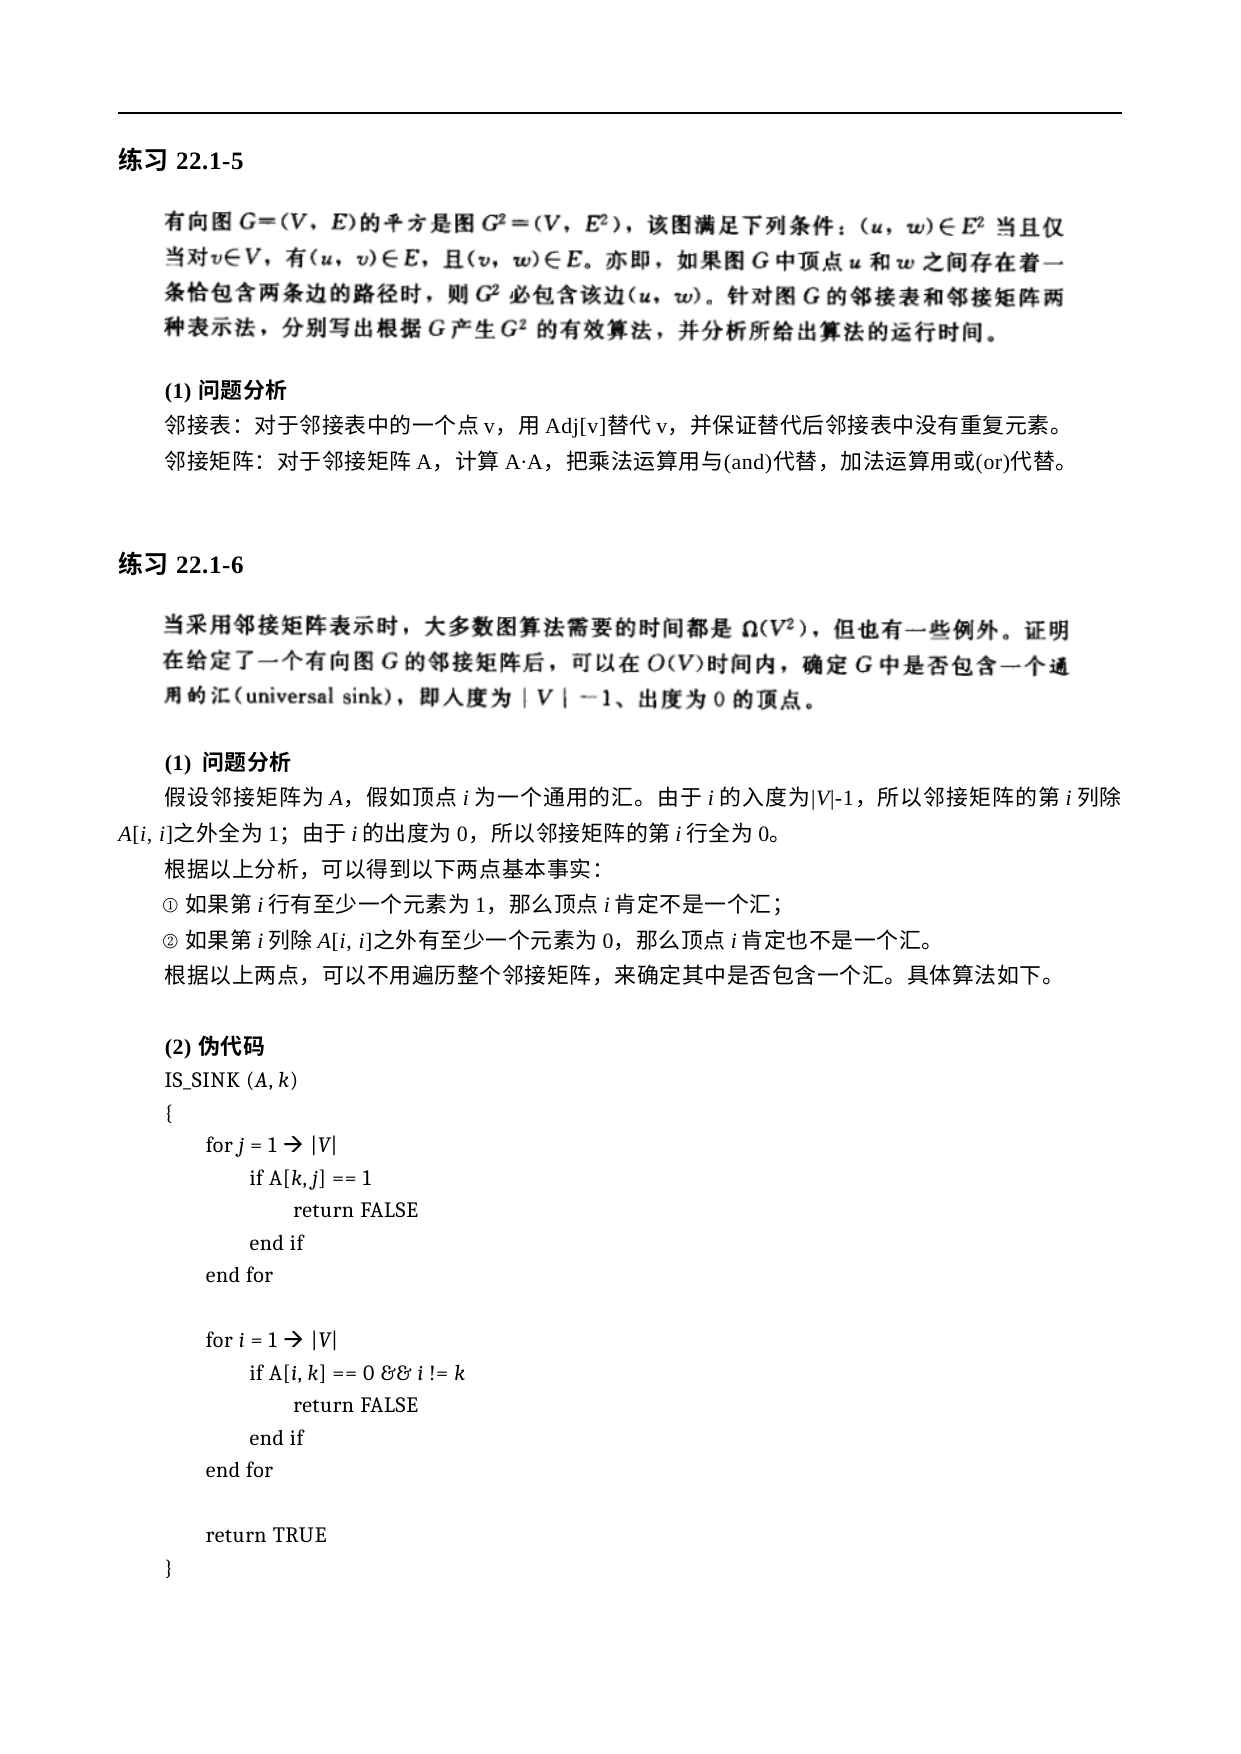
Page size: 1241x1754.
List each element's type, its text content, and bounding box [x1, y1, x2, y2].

subtitle 练习 22.1-6 [118, 530, 1122, 595]
text 根据以上分析，可以得到以下两点基本事实： [118, 851, 1122, 884]
picture [161, 207, 1072, 348]
text if A[k, j] == 1 [118, 1162, 1122, 1194]
text 邻接矩阵：对于邻接矩阵A，计算A∙A，把乘法运算用与(and)代替，加法运算用或(or)代替。 [118, 443, 1122, 476]
picture [161, 611, 1072, 713]
text for j = 1 |V| [118, 1129, 1122, 1162]
text } [118, 1552, 1122, 1584]
text ① 如果第i行有至少一个元素为1，那么顶点i肯定不是一个汇； [118, 887, 1122, 919]
text 假设邻接矩阵为A，假如顶点i为一个通用的汇。由于i的入度为|V|-1，所以邻接矩阵的第i列除A[i, i]之外全为1；由于i的出度为0，所以邻接矩阵的第i行全为0。 [118, 780, 1122, 848]
text return TRUE [118, 1519, 1122, 1552]
text (1) 问题分析 [118, 372, 1122, 405]
text end for [118, 1259, 1122, 1292]
list 问题分析 [164, 744, 1122, 777]
text for i = 1 |V| [118, 1324, 1122, 1357]
text (2) 伪代码 [118, 1029, 1122, 1061]
subtitle 练习 22.1-5 [118, 126, 1122, 191]
text IS_SINK (A, k) [118, 1064, 1122, 1097]
text 邻接表：对于邻接表中的一个点v，用Adj[v]替代v，并保证替代后邻接表中没有重复元素。 [118, 408, 1122, 440]
text if A[i, k] == 0 && i != k [118, 1357, 1122, 1389]
text end if [118, 1227, 1122, 1259]
text end if [118, 1422, 1122, 1454]
text return FALSE [118, 1194, 1122, 1227]
text return FALSE [118, 1389, 1122, 1422]
text { [118, 1097, 1122, 1129]
text ② 如果第i列除A[i, i]之外有至少一个元素为0，那么顶点i肯定也不是一个汇。 [118, 922, 1122, 955]
text end for [118, 1454, 1122, 1487]
text 根据以上两点，可以不用遍历整个邻接矩阵，来确定其中是否包含一个汇。具体算法如下。 [118, 958, 1122, 991]
